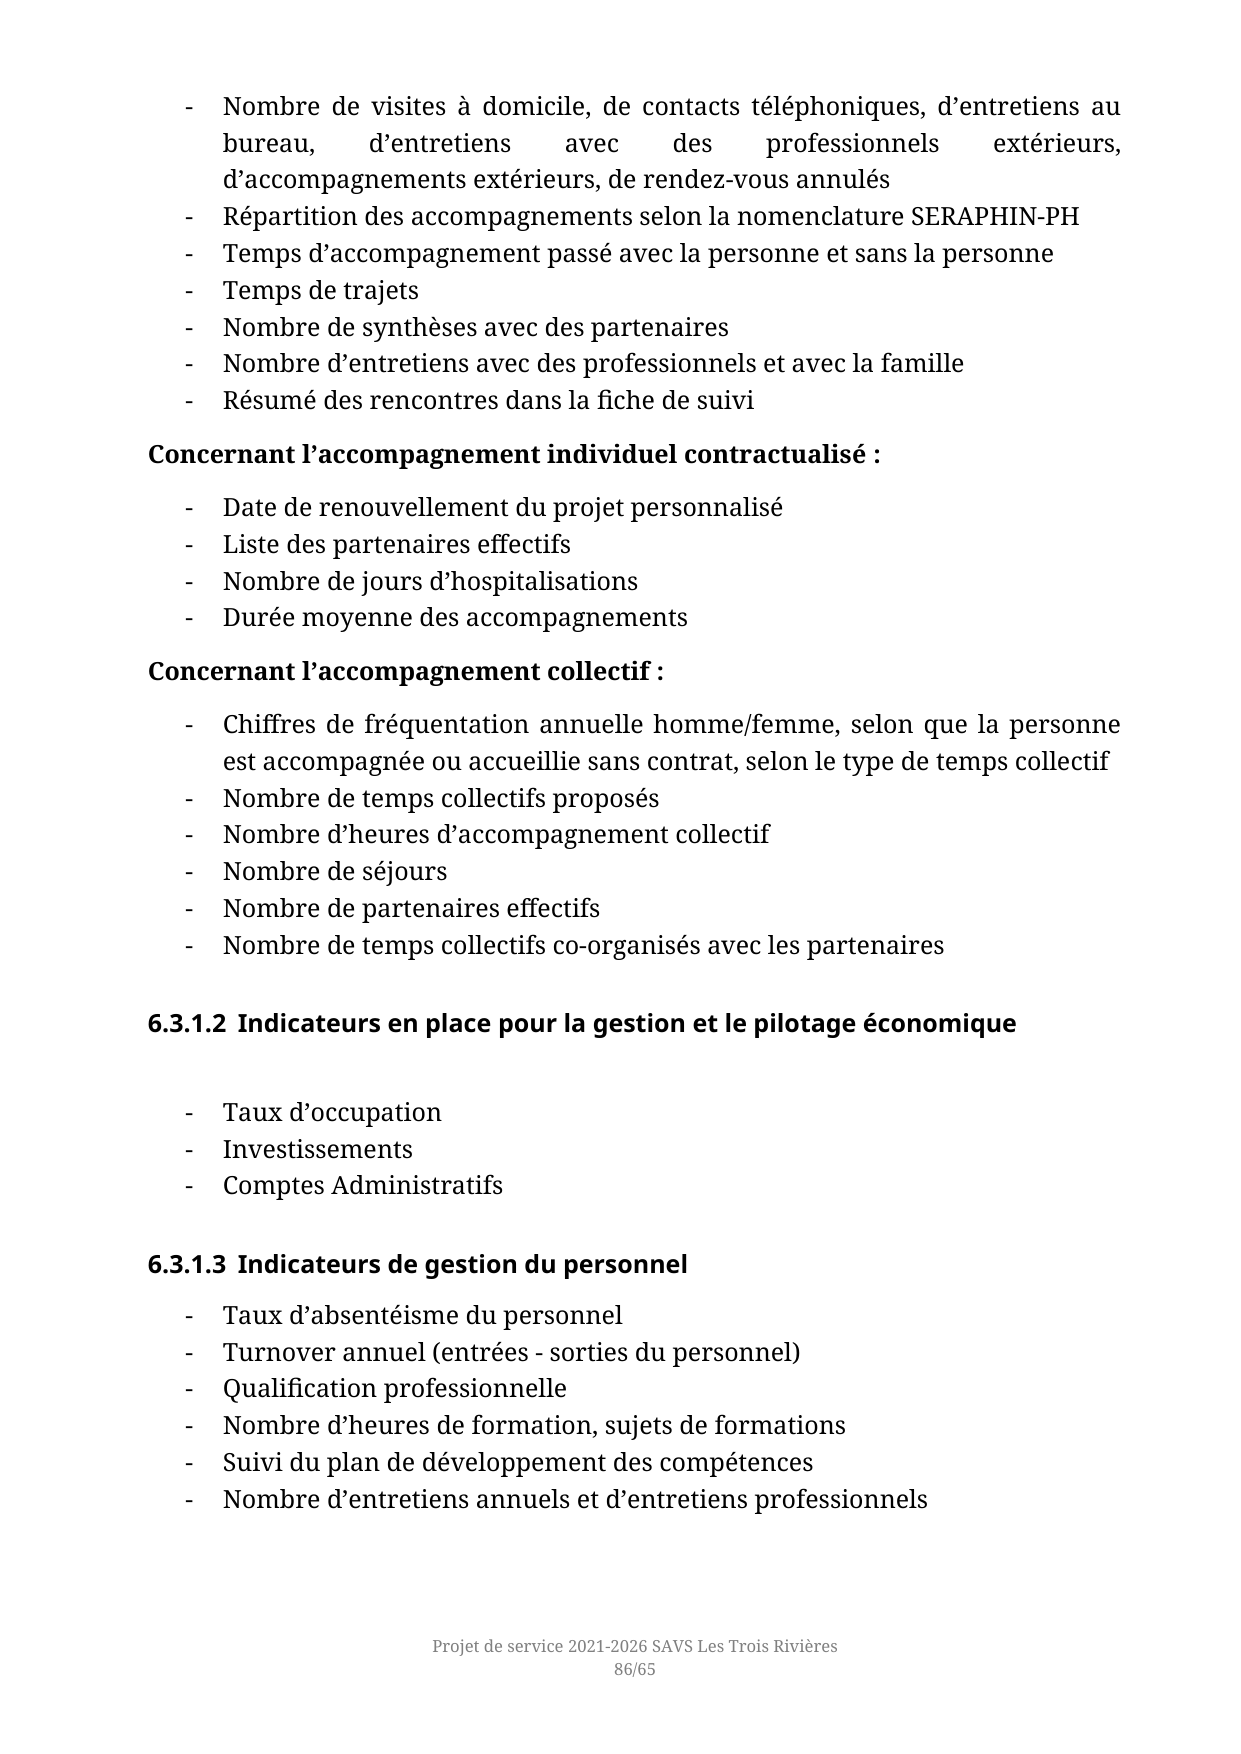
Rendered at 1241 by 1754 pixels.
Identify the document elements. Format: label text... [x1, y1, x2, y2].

text Concernant l’accompagnement individuel contractualisé : [148, 436, 1122, 470]
list Taux d’occupation [185, 1094, 1122, 1128]
list Taux d’absentéisme du personnel [185, 1297, 1122, 1332]
list Nombre d’entretiens annuels et d’entretiens professionnels [185, 1481, 1122, 1515]
list Nombre de temps collectifs proposés [185, 780, 1122, 814]
subtitle Indicateurs en place pour la gestion et le pilotage économique [148, 1006, 1122, 1040]
list Chiffres de fréquentation annuelle homme/femme, selon que la personne est accompagnée ou accueillie sans contrat, selon le type de temps collectif [185, 707, 1122, 778]
list Résumé des rencontres dans la fiche de suivi [185, 383, 1122, 417]
list Nombre d’heures de formation, sujets de formations [185, 1408, 1122, 1442]
list Turnover annuel (entrées - sorties du personnel) [185, 1334, 1122, 1368]
list Liste des partenaires effectifs [185, 526, 1122, 561]
list Date de renouvellement du projet personnalisé [185, 490, 1122, 524]
list Répartition des accompagnements selon la nomenclature SERAPHIN-PH [185, 199, 1122, 233]
list Nombre de temps collectifs co-organisés avec les partenaires [185, 927, 1122, 962]
list Nombre d’entretiens avec des professionnels et avec la famille [185, 346, 1122, 380]
list Suivi du plan de développement des compétences [185, 1444, 1122, 1479]
list Nombre de séjours [185, 854, 1122, 888]
list Nombre de synthèses avec des partenaires [185, 309, 1122, 343]
list Nombre de jours d’hospitalisations [185, 563, 1122, 597]
list Investissements [185, 1131, 1122, 1165]
subtitle Indicateurs de gestion du personnel [148, 1246, 1122, 1281]
list Temps d’accompagnement passé avec la personne et sans la personne [185, 236, 1122, 270]
list Temps de trajets [185, 272, 1122, 307]
list Nombre de partenaires effectifs [185, 891, 1122, 925]
list Nombre de visites à domicile, de contacts téléphoniques, d’entretiens au bureau, d’entretiens avec des professionnels extérieurs, d’accompagnements extérieurs, de rendez-vous annulés [185, 89, 1122, 196]
list Qualification professionnelle [185, 1371, 1122, 1405]
list Durée moyenne des accompagnements [185, 600, 1122, 634]
text Concernant l’accompagnement collectif : [148, 653, 1122, 687]
list Nombre d’heures d’accompagnement collectif [185, 817, 1122, 851]
list Comptes Administratifs [185, 1168, 1122, 1202]
